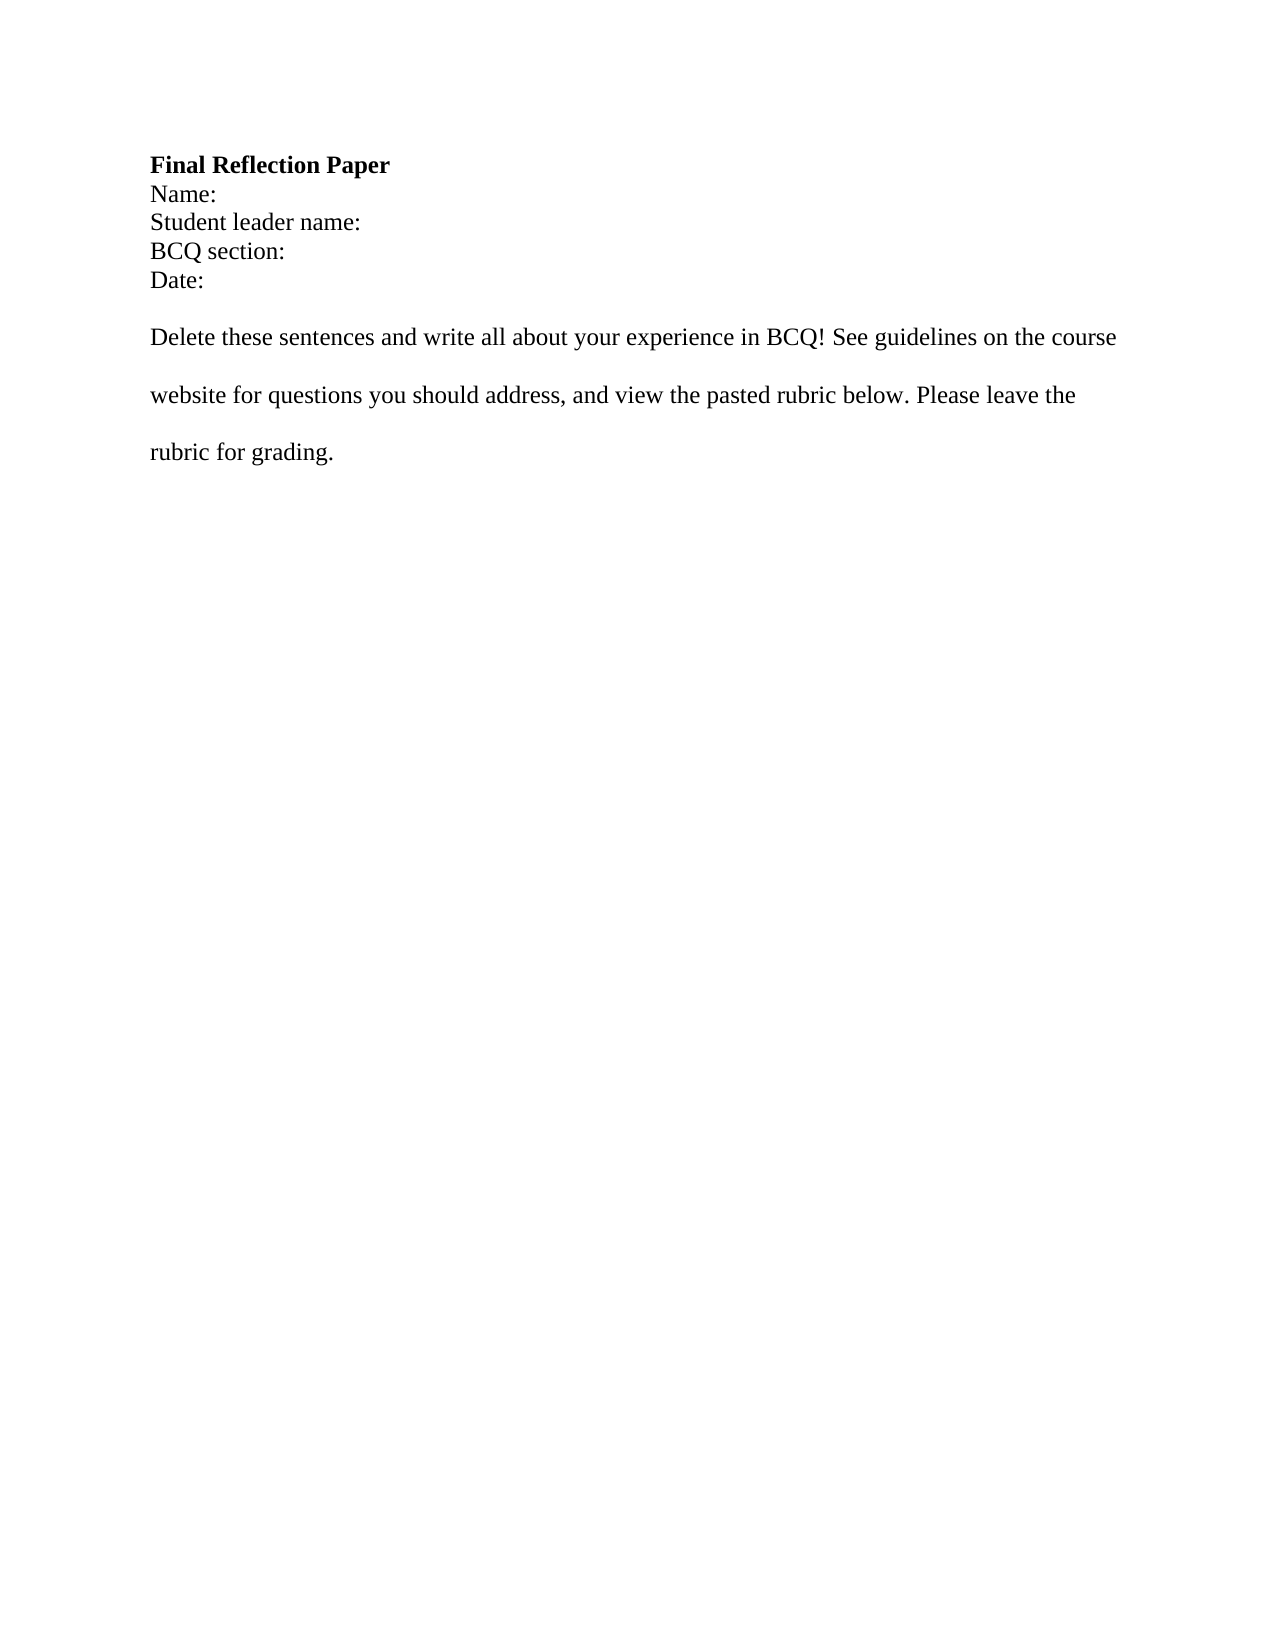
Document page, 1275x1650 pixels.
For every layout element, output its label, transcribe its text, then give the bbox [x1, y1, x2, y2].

text Student leader name: [150, 207, 1125, 236]
text Delete these sentences and write all about your experience in BCQ! See guidelines on the course website for questions you should address, and view the pasted rubric below. Please leave the rubric for grading. [150, 322, 1125, 466]
text Date: [150, 265, 1125, 294]
text Name: [150, 179, 1125, 207]
text BCQ section: [150, 236, 1125, 265]
text Final Reflection Paper [150, 150, 1125, 179]
